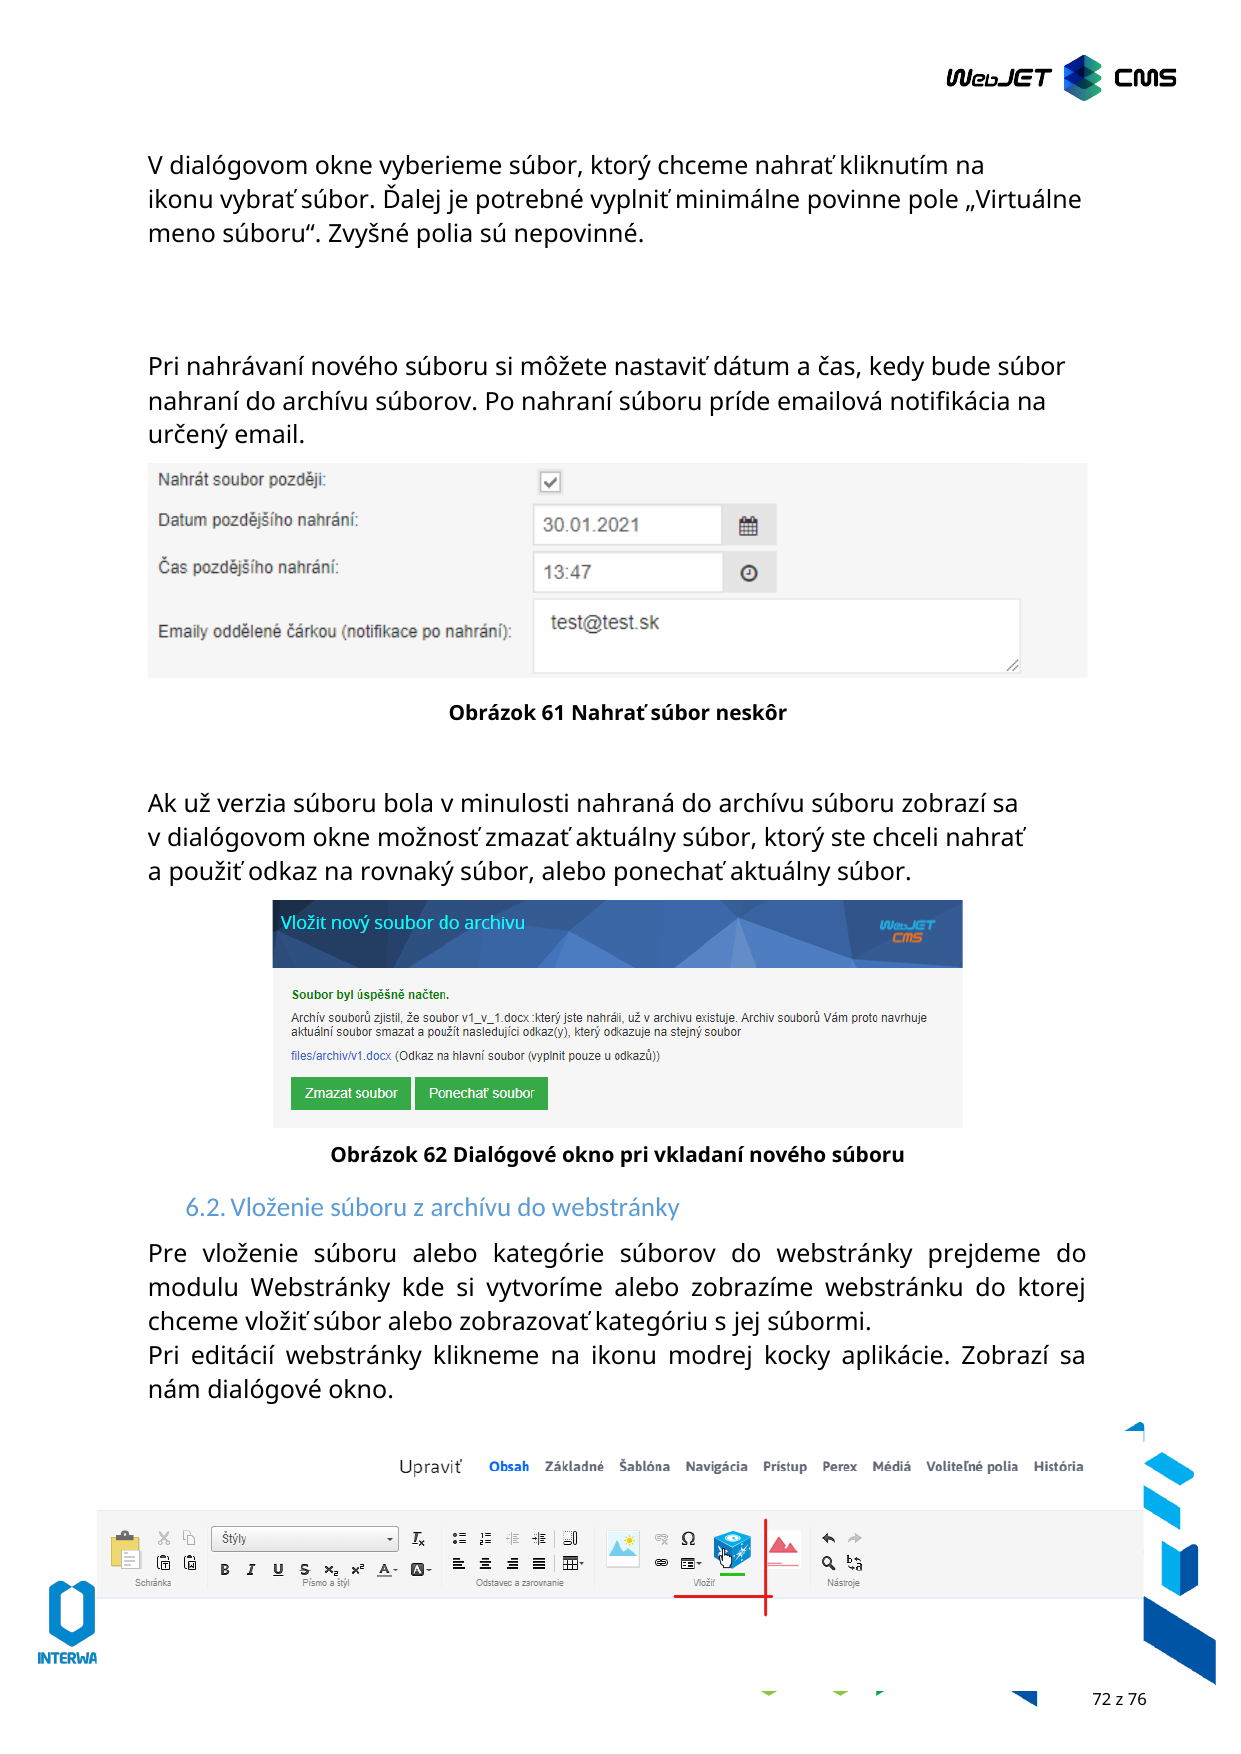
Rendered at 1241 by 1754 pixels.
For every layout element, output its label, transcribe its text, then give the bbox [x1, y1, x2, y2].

text Pre vloženie súboru alebo kategórie súborov do webstránky prejdeme do modulu Webstránky kde si vytvoríme alebo zobrazíme webstránku do ktorej chceme vložiť súbor alebo zobrazovať kategóriu s jej súbormi. [148, 1235, 1087, 1337]
picture [272, 900, 963, 1128]
text Vloženie súboru z archívu do webstránky [185, 1190, 1087, 1223]
picture [147, 463, 1088, 678]
text V dialógovom okne vyberieme súbor, ktorý chceme nahrať kliknutím na ikonu vybrať súbor. Ďalej je potrebné vyplniť minimálne povinne pole „Virtuálne meno súboru“. Zvyšné polia sú nepovinné. [148, 148, 1087, 250]
text Pri nahrávaní nového súboru si môžete nastaviť dátum a čas, kedy bude súbor nahraní do archívu súborov. Po nahraní súboru príde emailová notifikácia na určený email. [148, 349, 1087, 451]
picture [946, 55, 1177, 101]
text Pri editácií webstránky klikneme na ikonu modrej kocky aplikácie. Zobrazí sa nám dialógové okno. [148, 1337, 1087, 1406]
picture [37, 1411, 1241, 1743]
text Ak už verzia súboru bola v minulosti nahraná do archívu súboru zobrazí sa v dialógovom okne možnosť zmazať aktuálny súbor, ktorý ste chceli nahrať a použiť odkaz na rovnaký súbor, alebo ponechať aktuálny súbor. [148, 785, 1087, 887]
